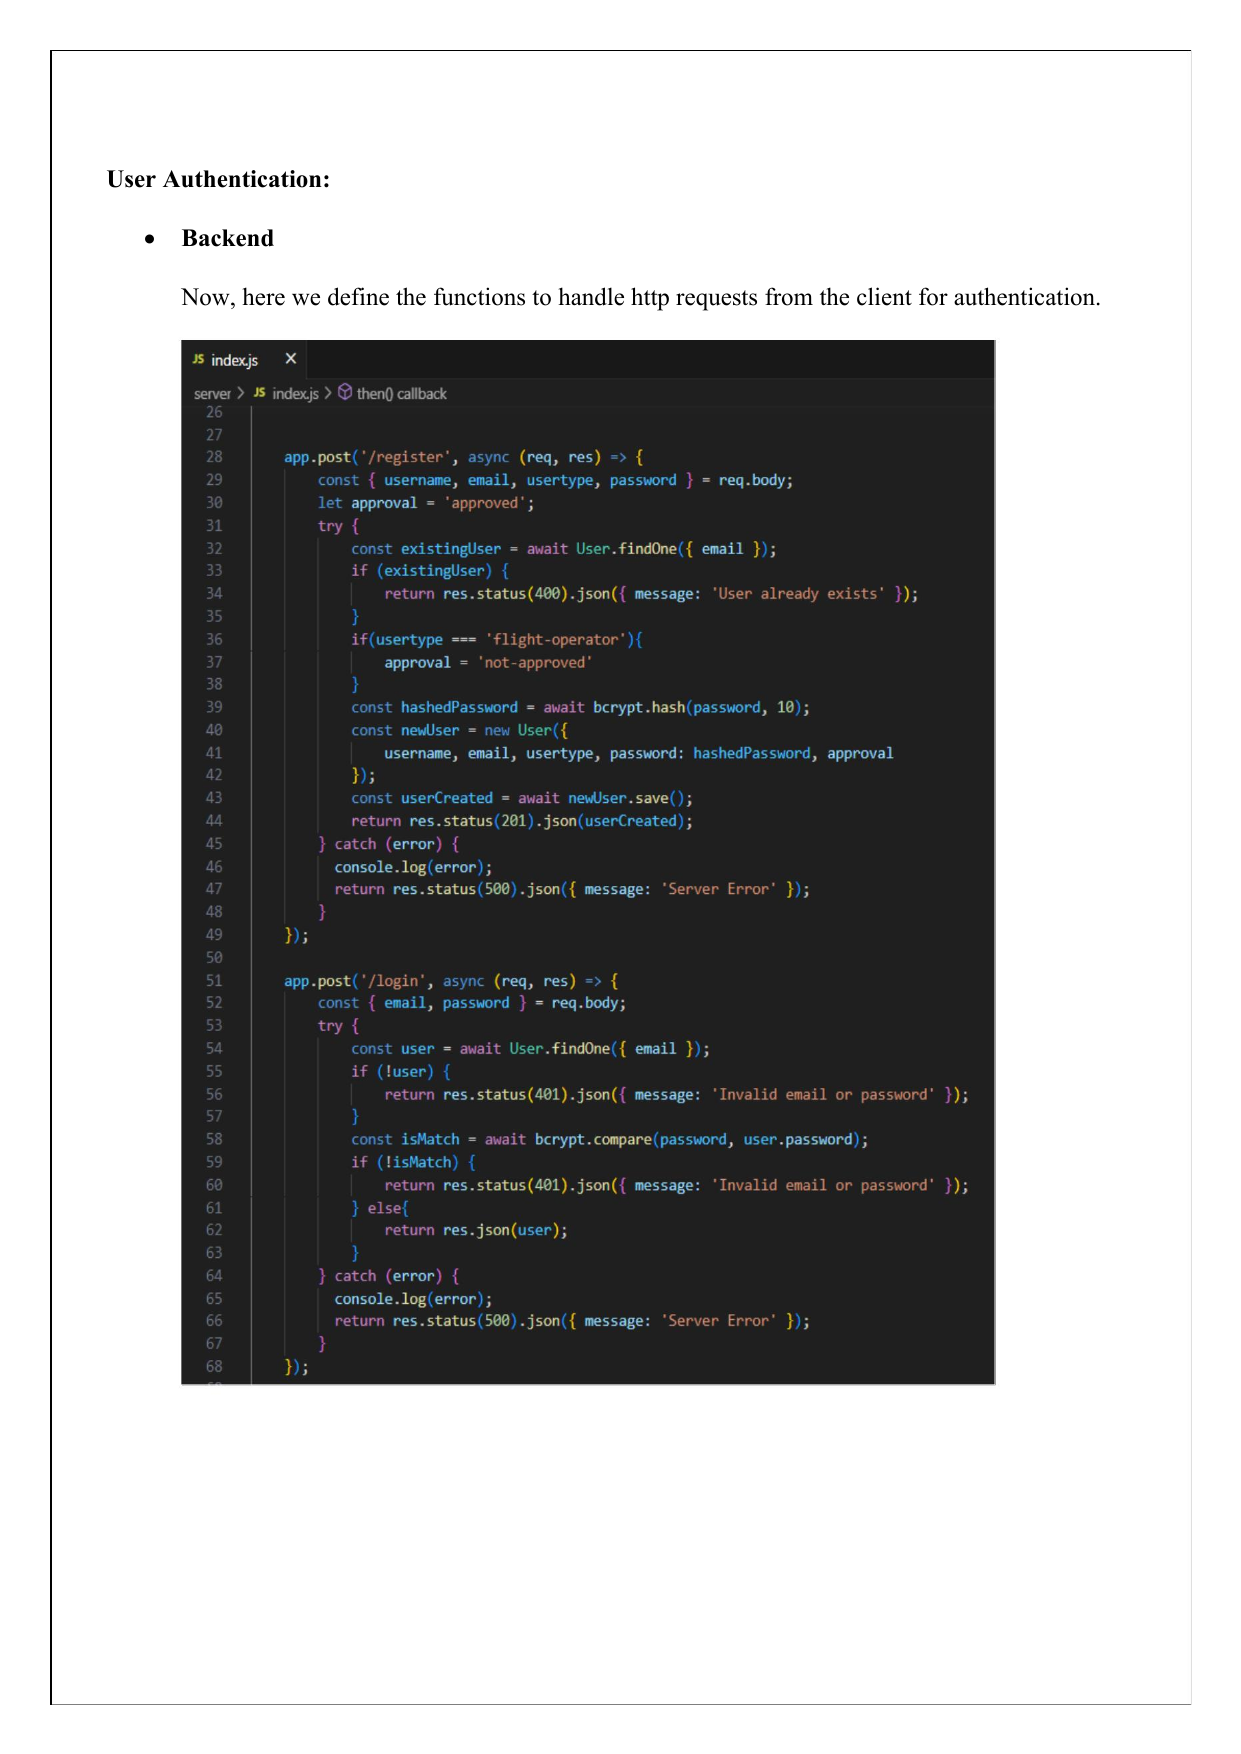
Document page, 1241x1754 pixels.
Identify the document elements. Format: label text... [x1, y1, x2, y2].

text Now, here we define the functions to handle http requests from the client for authentication. [181, 283, 1237, 311]
text • Backend [144, 222, 312, 253]
text User Authentication: [106, 165, 368, 193]
picture [50, 50, 1192, 1705]
